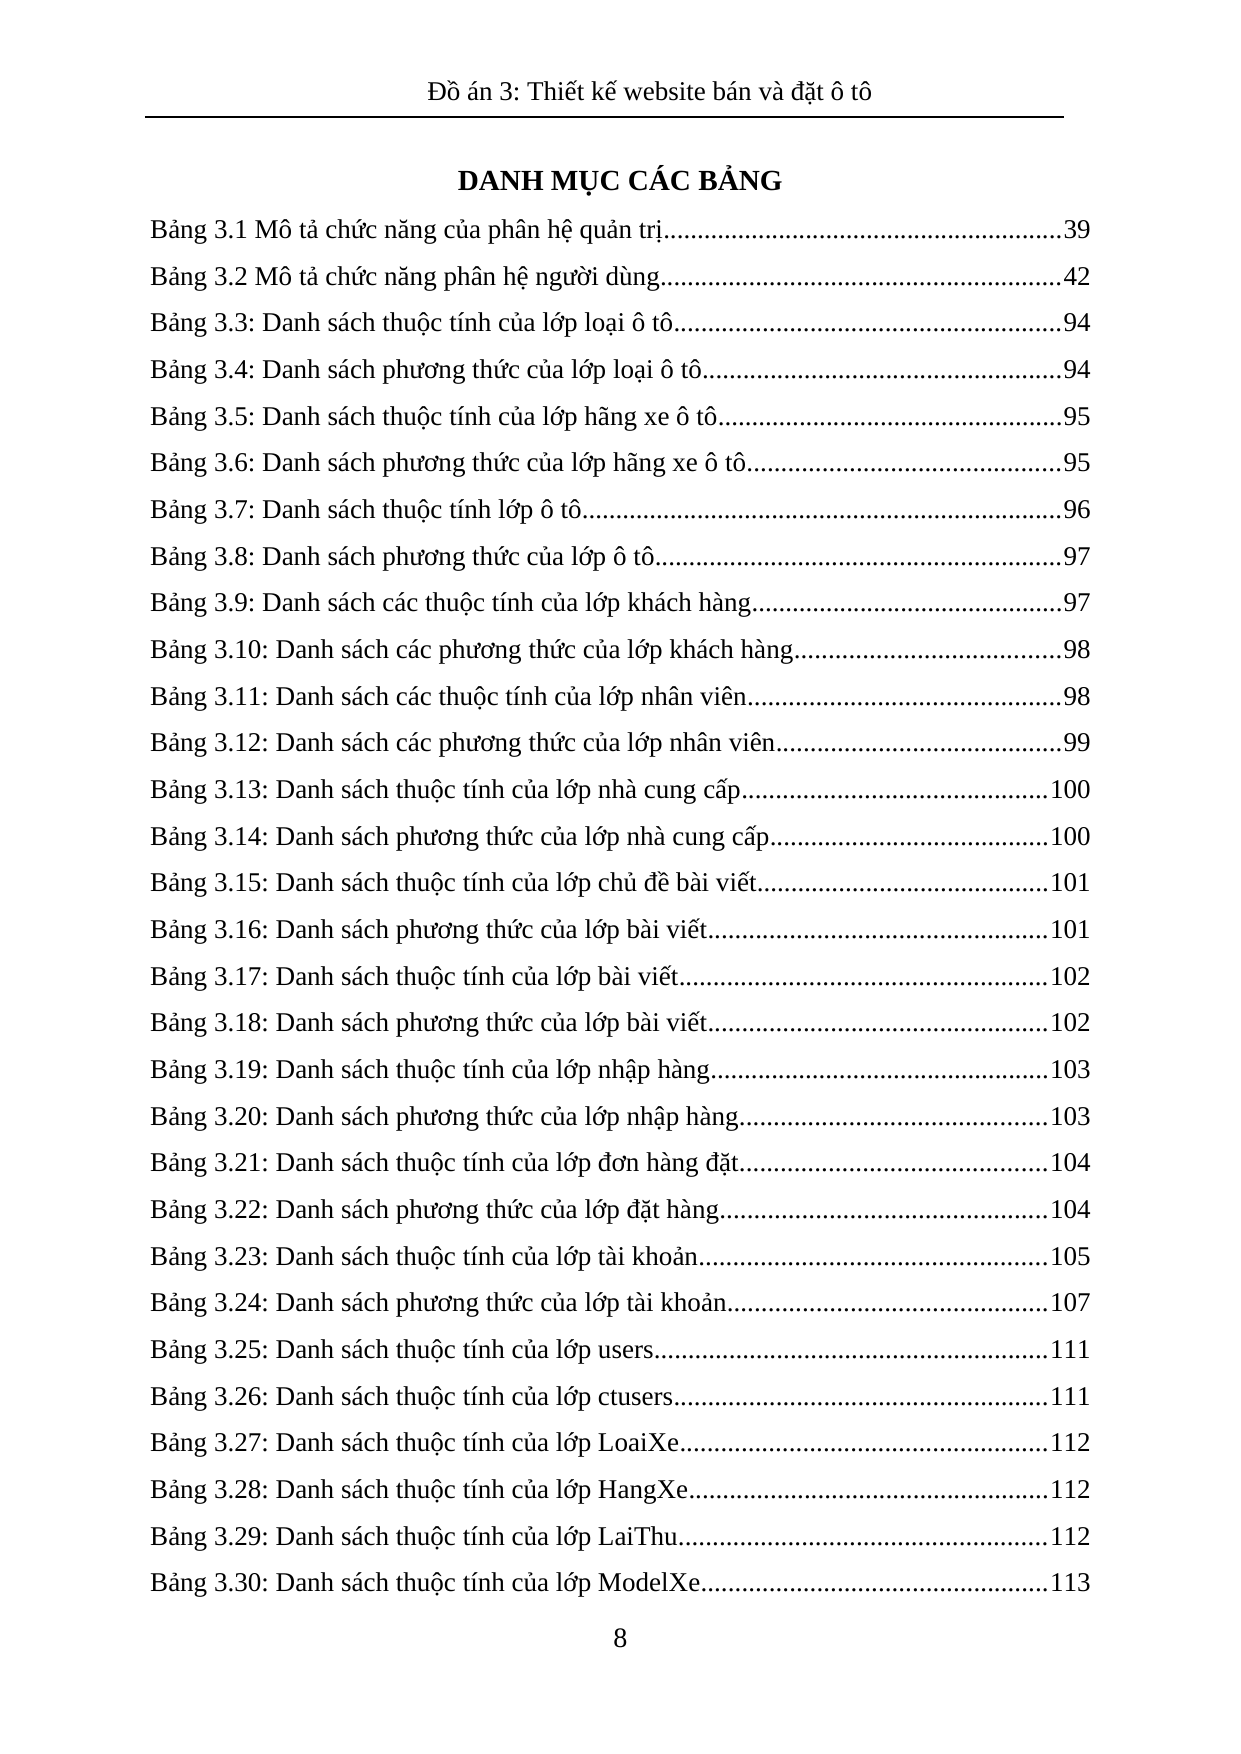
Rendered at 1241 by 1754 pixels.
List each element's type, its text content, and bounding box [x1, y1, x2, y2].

text Bảng 3.11: Danh sách các thuộc tính của lớp nhân viên 98 [150, 680, 1090, 711]
text Bảng 3.7: Danh sách thuộc tính lớp ô tô 96 [150, 493, 1090, 524]
text Bảng 3.25: Danh sách thuộc tính của lớp users 111 [150, 1333, 1090, 1364]
text Bảng 3.2 Mô tả chức năng phân hệ người dùng 42 [150, 260, 1090, 291]
text Bảng 3.5: Danh sách thuộc tính của lớp hãng xe ô tô 95 [150, 400, 1090, 431]
text Bảng 3.20: Danh sách phương thức của lớp nhập hàng 103 [150, 1100, 1090, 1131]
text Bảng 3.10: Danh sách các phương thức của lớp khách hàng 98 [150, 633, 1090, 664]
text Bảng 3.26: Danh sách thuộc tính của lớp ctusers 111 [150, 1380, 1090, 1411]
text Bảng 3.22: Danh sách phương thức của lớp đặt hàng 104 [150, 1193, 1090, 1224]
text Bảng 3.9: Danh sách các thuộc tính của lớp khách hàng 97 [150, 586, 1090, 617]
text Bảng 3.16: Danh sách phương thức của lớp bài viết 101 [150, 913, 1090, 944]
text Bảng 3.15: Danh sách thuộc tính của lớp chủ đề bài viết 101 [150, 866, 1090, 897]
text Bảng 3.4: Danh sách phương thức của lớp loại ô tô 94 [150, 353, 1090, 384]
text Bảng 3.17: Danh sách thuộc tính của lớp bài viết 102 [150, 960, 1090, 991]
text Bảng 3.23: Danh sách thuộc tính của lớp tài khoản 105 [150, 1240, 1090, 1271]
text Bảng 3.14: Danh sách phương thức của lớp nhà cung cấp 100 [150, 820, 1090, 851]
text Bảng 3.24: Danh sách phương thức của lớp tài khoản 107 [150, 1286, 1090, 1317]
text Bảng 3.27: Danh sách thuộc tính của lớp LoaiXe 112 [150, 1426, 1090, 1457]
text Bảng 3.29: Danh sách thuộc tính của lớp LaiThu 112 [150, 1520, 1090, 1551]
text Bảng 3.30: Danh sách thuộc tính của lớp ModelXe 113 [150, 1566, 1090, 1597]
text Bảng 3.12: Danh sách các phương thức của lớp nhân viên 99 [150, 726, 1090, 757]
text Bảng 3.3: Danh sách thuộc tính của lớp loại ô tô 94 [150, 306, 1090, 337]
text Bảng 3.21: Danh sách thuộc tính của lớp đơn hàng đặt 104 [150, 1146, 1090, 1177]
text Bảng 3.6: Danh sách phương thức của lớp hãng xe ô tô 95 [150, 446, 1090, 477]
text Bảng 3.8: Danh sách phương thức của lớp ô tô 97 [150, 540, 1090, 571]
text Bảng 3.28: Danh sách thuộc tính của lớp HangXe 112 [150, 1473, 1090, 1504]
text DANH MỤC CÁC BẢNG [150, 163, 1090, 196]
text Bảng 3.1 Mô tả chức năng của phân hệ quản trị 39 [150, 213, 1090, 244]
text Bảng 3.13: Danh sách thuộc tính của lớp nhà cung cấp 100 [150, 773, 1090, 804]
text Bảng 3.18: Danh sách phương thức của lớp bài viết 102 [150, 1006, 1090, 1037]
text Bảng 3.19: Danh sách thuộc tính của lớp nhập hàng 103 [150, 1053, 1090, 1084]
